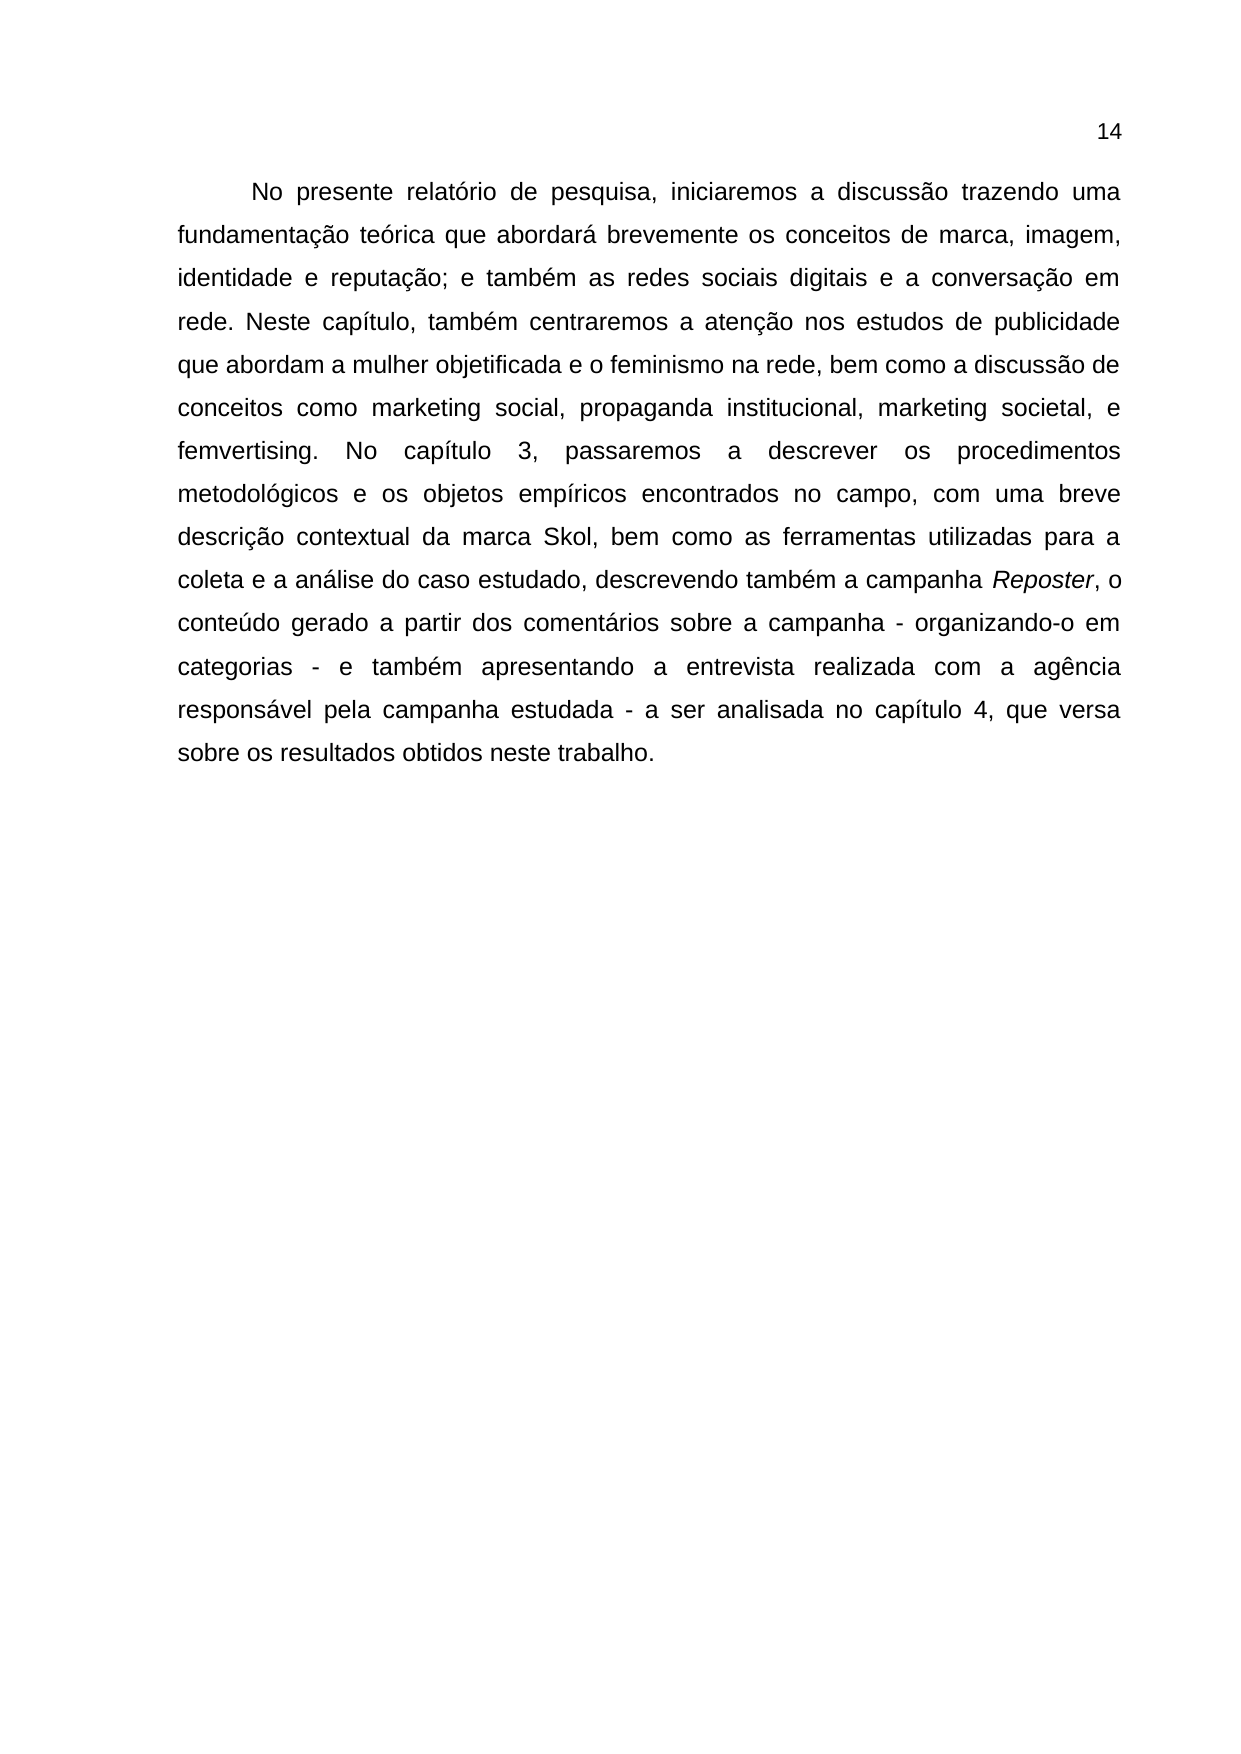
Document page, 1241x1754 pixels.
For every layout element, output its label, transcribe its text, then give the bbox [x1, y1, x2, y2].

text No presente relatório de pesquisa, iniciaremos a discussão trazendo uma fundamentação teórica que abordará brevemente os conceitos de marca, imagem, identidade e reputação; e também as redes sociais digitais e a conversação em rede. Neste capítulo, também centraremos a atenção nos estudos de publicidade que abordam a mulher objetificada e o feminismo na rede, bem como a discussão de conceitos como marketing social, propaganda institucional, marketing societal, e femvertising. No capítulo 3, passaremos a descrever os procedimentos metodológicos e os objetos empíricos encontrados no campo, com uma breve descrição contextual da marca Skol, bem como as ferramentas utilizadas para a coleta e a análise do caso estudado, descrevendo também a campanha Reposter, o conteúdo gerado a partir dos comentários sobre a campanha - organizando-o em categorias - e também apresentando a entrevista realizada com a agência responsável pela campanha estudada - a ser analisada no capítulo 4, que versa sobre os resultados obtidos neste trabalho. [177, 177, 1122, 767]
